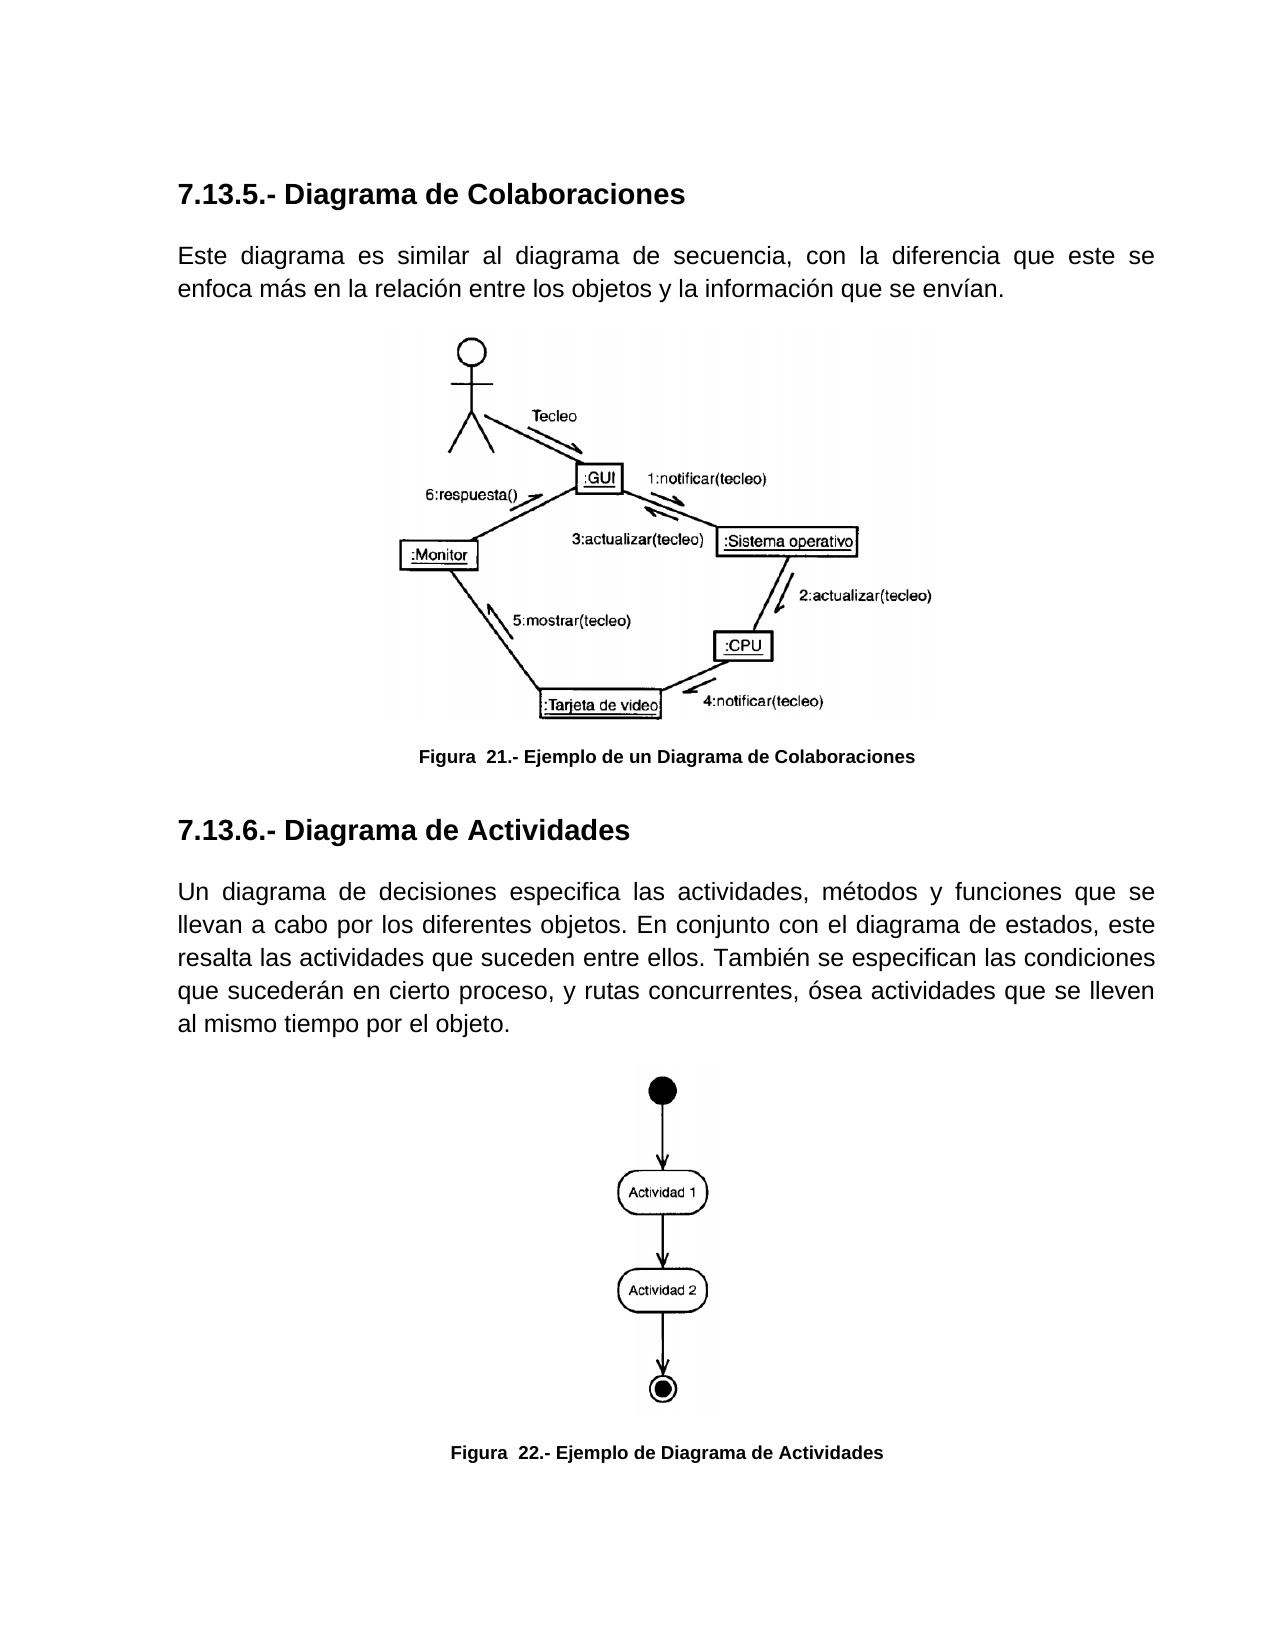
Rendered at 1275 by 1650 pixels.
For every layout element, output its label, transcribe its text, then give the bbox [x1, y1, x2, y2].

subtitle 7.13.5.- Diagrama de Colaboraciones [177, 177, 1157, 211]
subtitle 7.13.6.- Diagrama de Actividades [177, 813, 1157, 847]
text Este diagrama es similar al diagrama de secuencia, con la diferencia que este se enfoca más en la relación entre los objetos y la información que se envían. [177, 241, 1157, 302]
text Un diagrama de decisiones especifica las actividades, métodos y funciones que se llevan a cabo por los diferentes objetos. En conjunto con el diagrama de estados, este resalta las actividades que suceden entre ellos. También se especifican las condiciones que sucederán en cierto proceso, y rutas concurrentes, ósea actividades que se lleven al mismo tiempo por el objeto. [177, 877, 1157, 1038]
picture [389, 327, 945, 721]
picture [604, 1062, 730, 1417]
